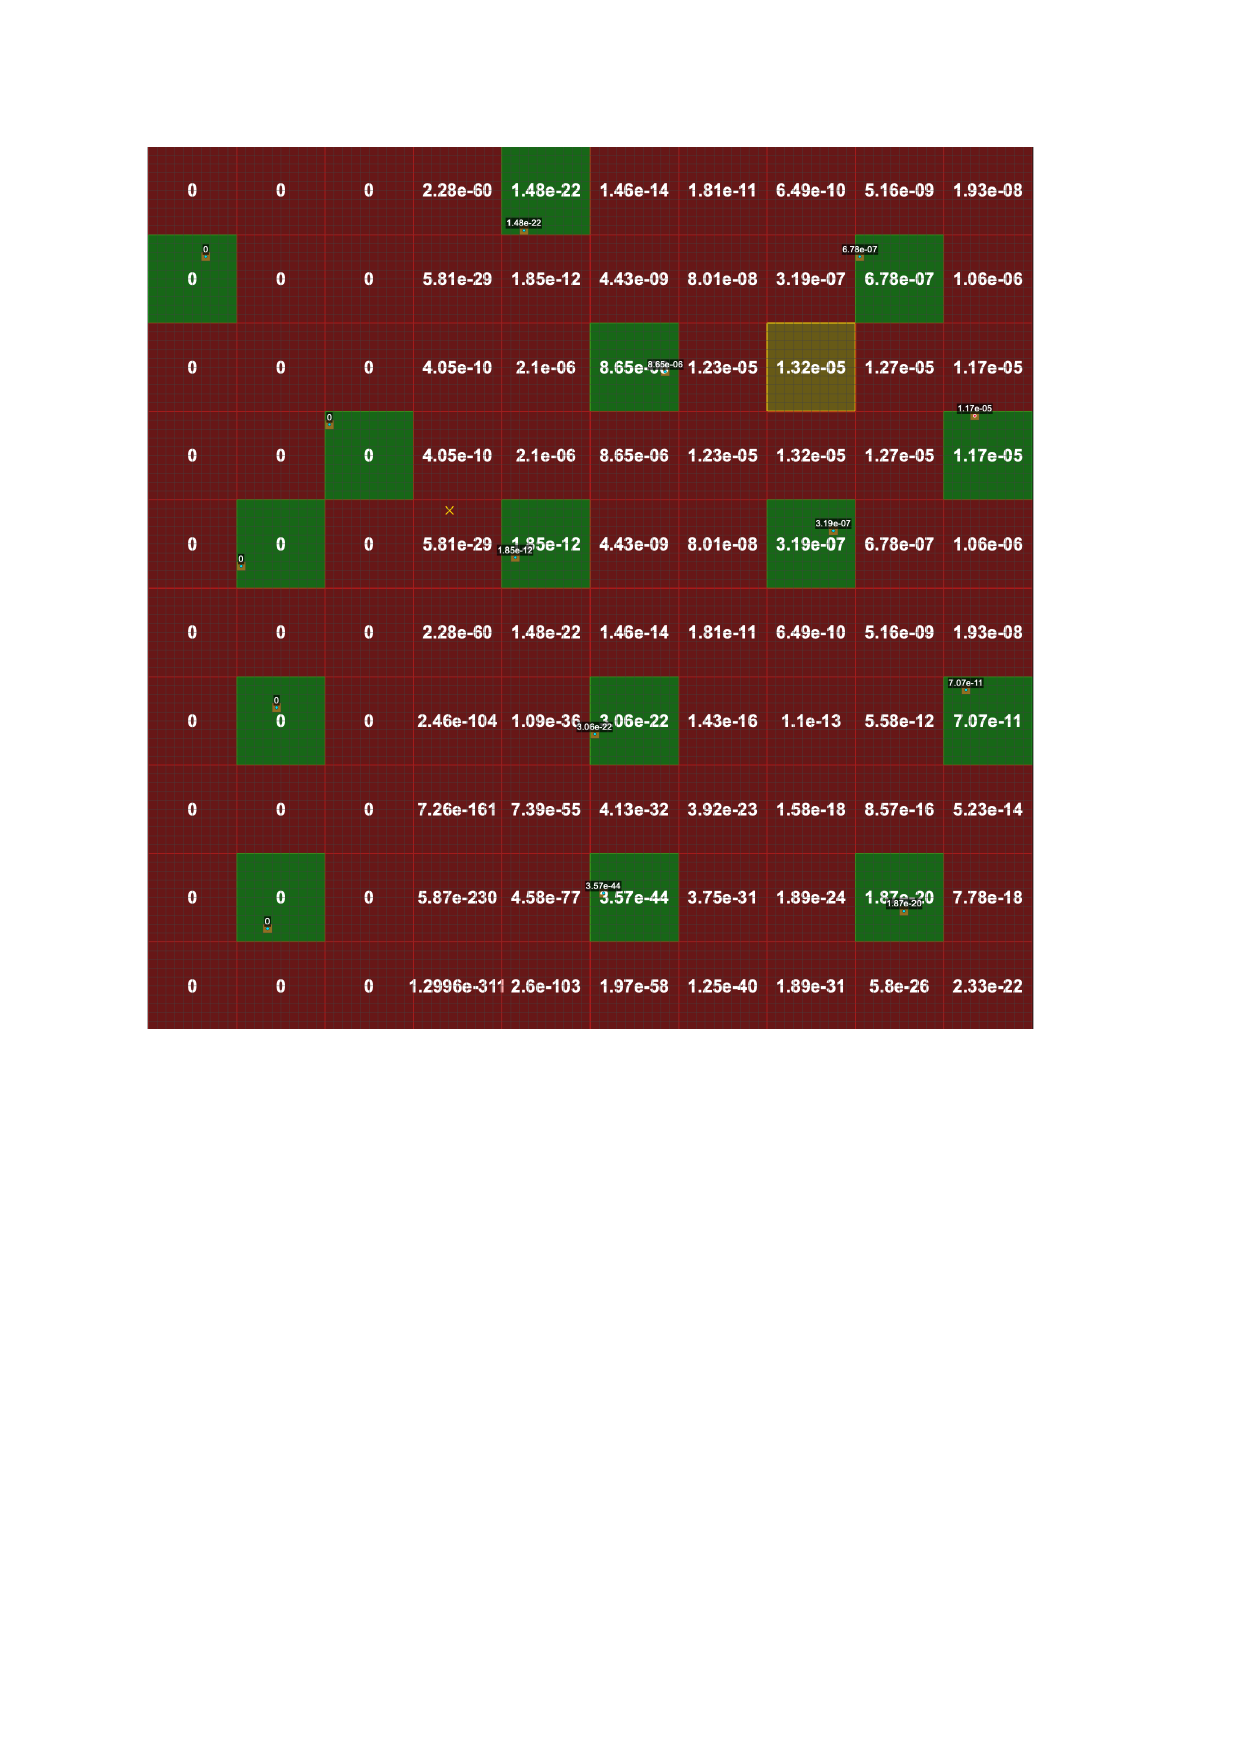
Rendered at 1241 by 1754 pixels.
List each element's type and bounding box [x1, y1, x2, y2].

picture [147, 147, 1034, 1029]
